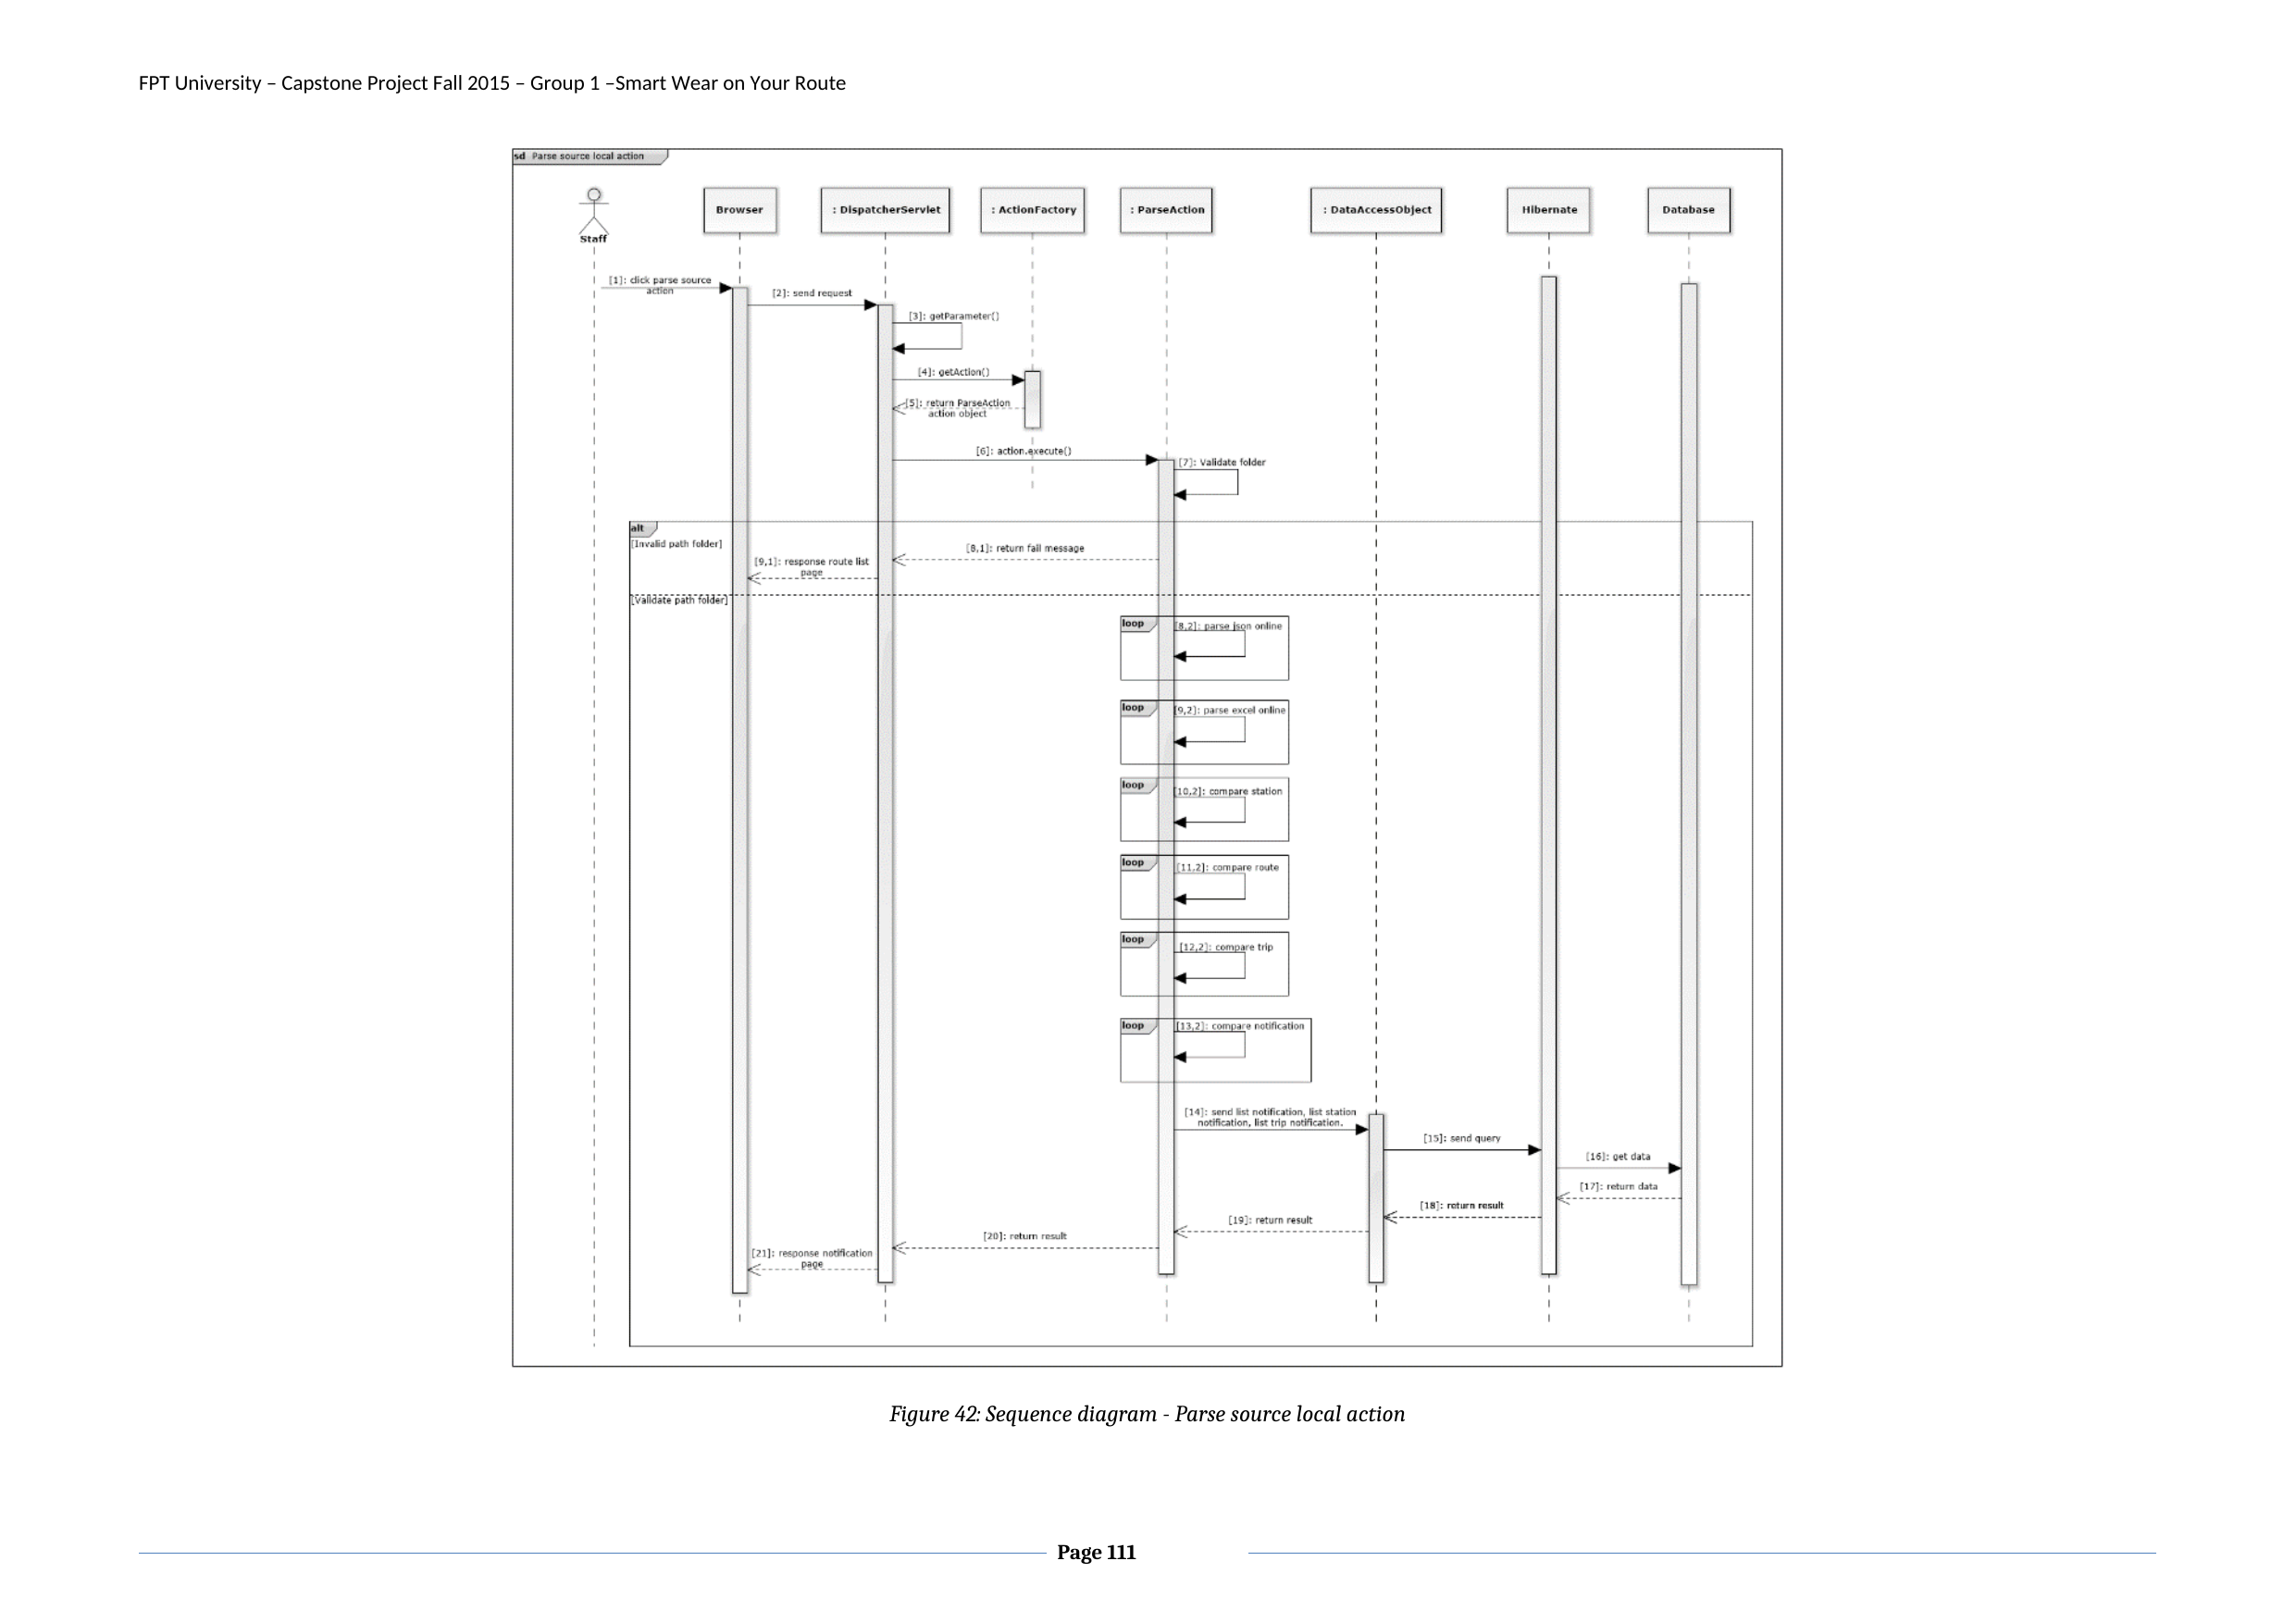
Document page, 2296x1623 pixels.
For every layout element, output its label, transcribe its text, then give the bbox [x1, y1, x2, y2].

picture [502, 139, 1793, 1378]
